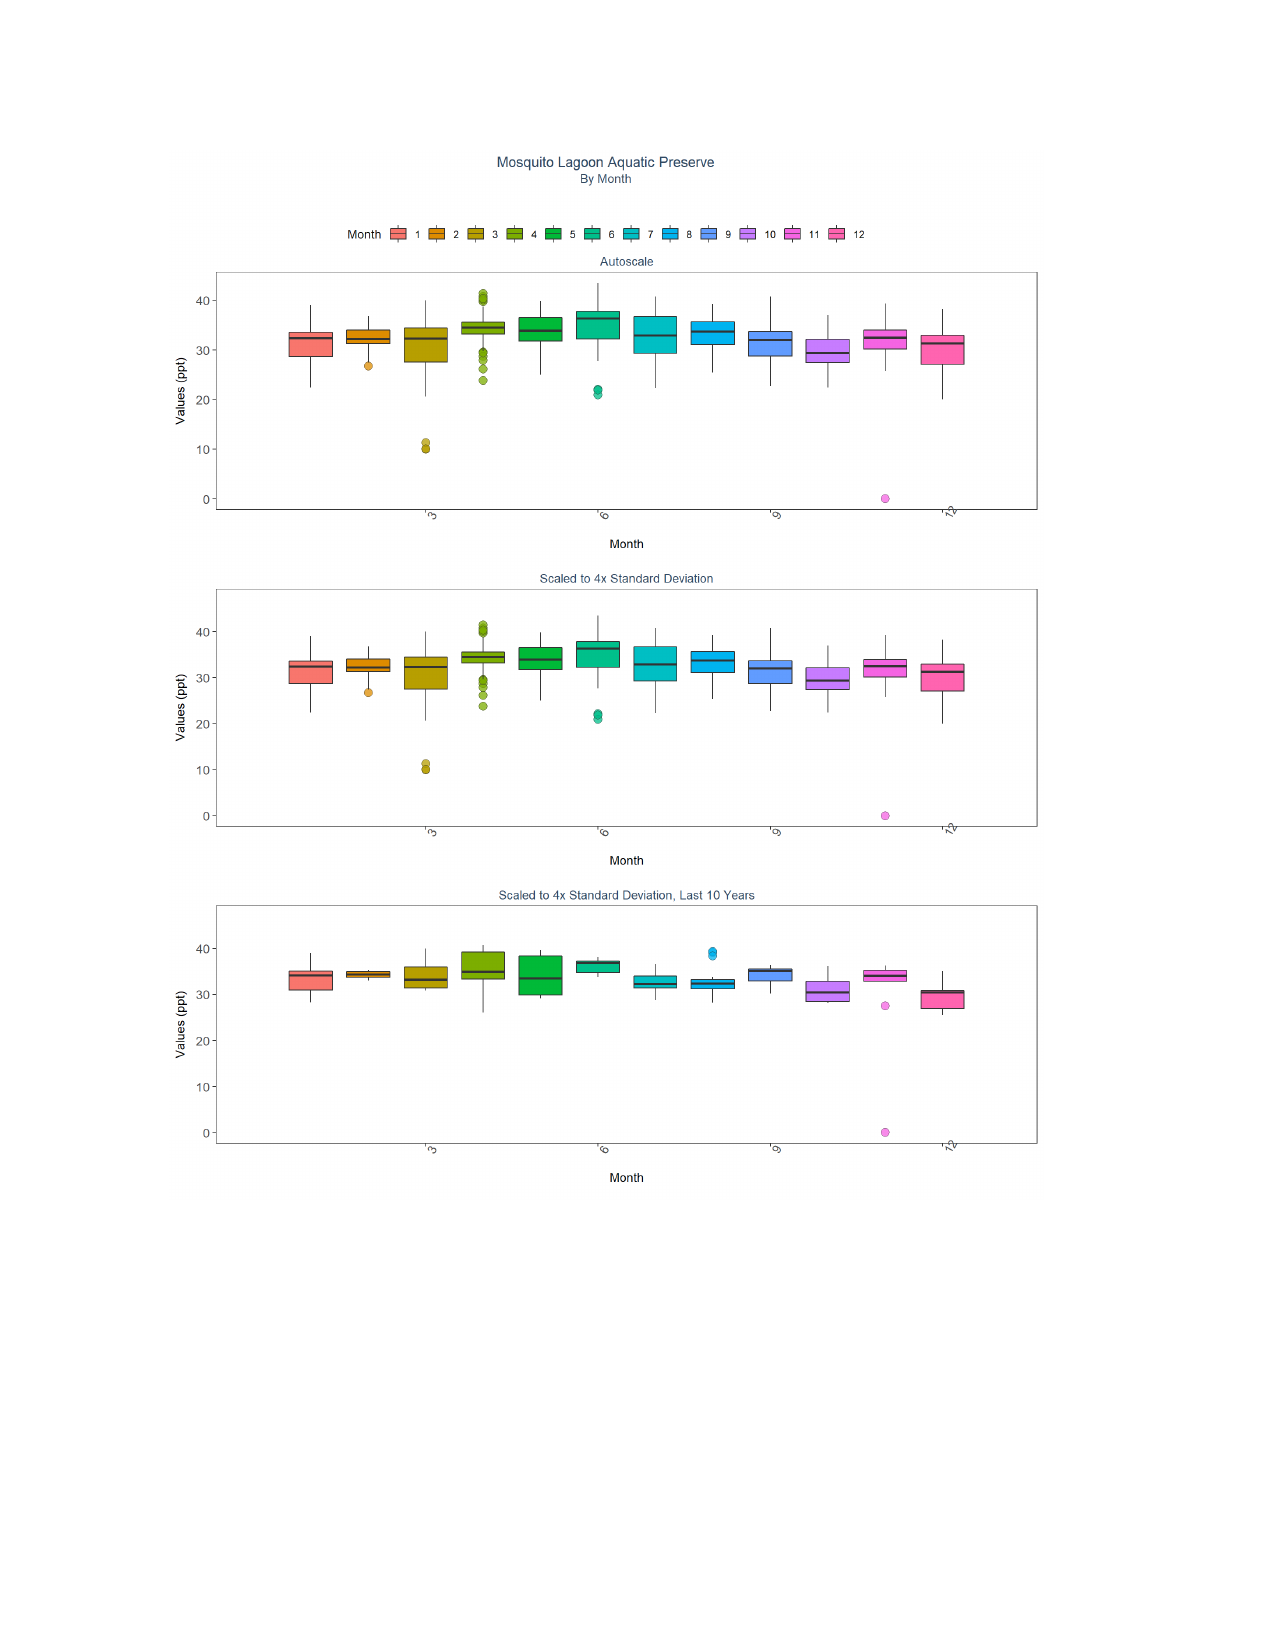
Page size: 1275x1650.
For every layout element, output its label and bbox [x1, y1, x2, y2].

picture [168, 150, 1044, 1200]
